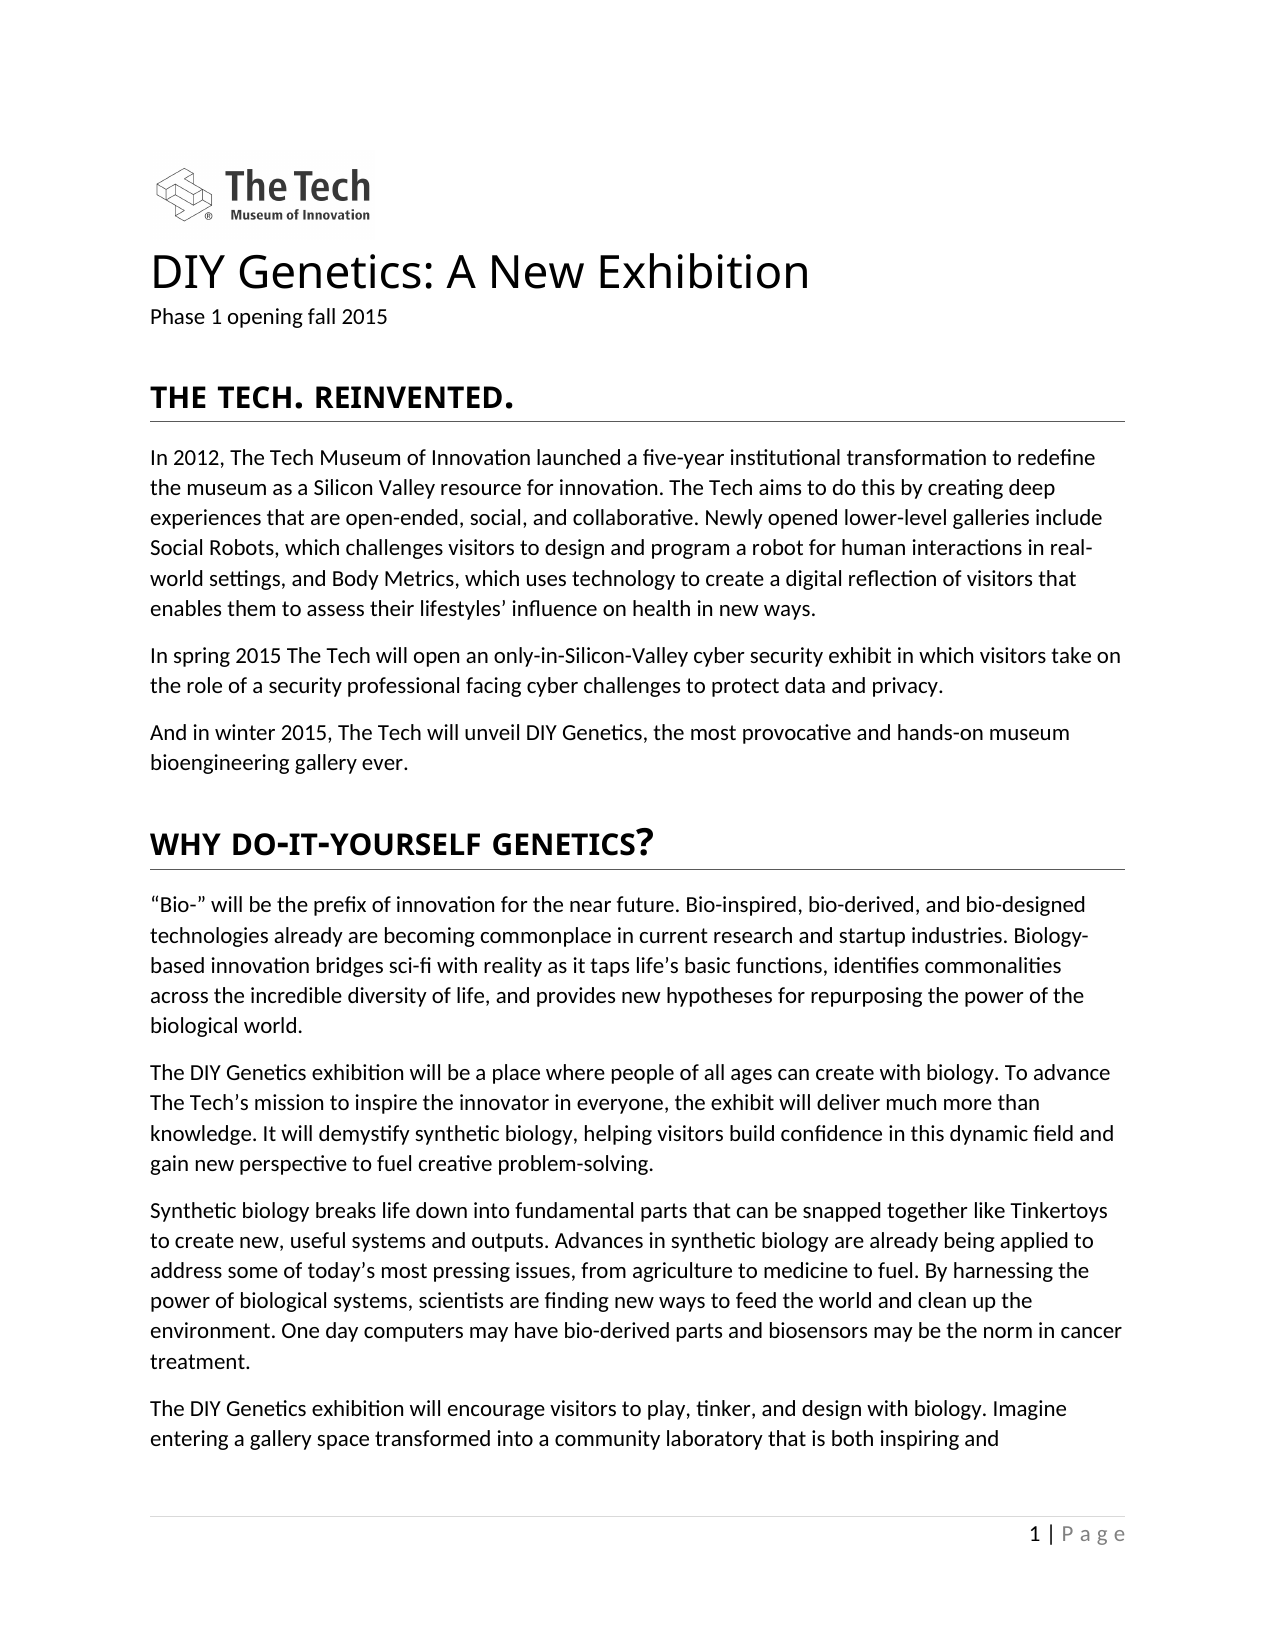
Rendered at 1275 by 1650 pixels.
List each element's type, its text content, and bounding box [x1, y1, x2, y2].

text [150, 1394, 1125, 1452]
title DIY Genetics: A New Exhibition Phase 1 opening fall 2015 [150, 240, 1125, 330]
picture [150, 150, 375, 240]
text And in winter 2015, The Tech will unveil DIY Genetics, the most provocative and hands-on museum bioengineering gallery ever. [150, 718, 1125, 776]
text In spring 2015 The Tech will open an only-in-Silicon-Valley cyber security exhibit in which visitors take on the role of a security professional facing cyber challenges to protect data and privacy. [150, 641, 1125, 699]
subtitle the tech. reinvented. [150, 368, 1125, 421]
text The DIY Genetics exhibition will be a place where people of all ages can create with biology. To advance The Tech’s mission to inspire the innovator in everyone, the exhibit will deliver much more than knowledge. It will demystify synthetic biology, helping visitors build confidence in this dynamic field and gain new perspective to fuel creative problem-solving. [150, 1058, 1125, 1177]
text Synthetic biology breaks life down into fundamental parts that can be snapped together like Tinkertoys to create new, useful systems and outputs. Advances in synthetic biology are already being applied to address some of today’s most pressing issues, from agriculture to medicine to fuel. By harnessing the power of biological systems, scientists are finding new ways to feed the world and clean up the environment. One day computers may have bio-derived parts and biosensors may be the norm in cancer treatment. [150, 1196, 1125, 1375]
text In 2012, The Tech Museum of Innovation launched a five-year institutional transformation to redefine the museum as a Silicon Valley resource for innovation. The Tech aims to do this by creating deep experiences that are open-ended, social, and collaborative. Newly opened lower-level galleries include Social Robots, which challenges visitors to design and program a robot for human interactions in real-world settings, and Body Metrics, which uses technology to create a digital reflection of visitors that enables them to assess their lifestyles’ influence on health in new ways. [150, 443, 1125, 622]
subtitle why do-it-yourself genetics? [150, 816, 1125, 869]
text “Bio-” will be the prefix of innovation for the near future. Bio-inspired, bio-derived, and bio-designed technologies already are becoming commonplace in current research and startup industries. Biology-based innovation bridges sci-fi with reality as it taps life’s basic functions, identifies commonalities across the incredible diversity of life, and provides new hypotheses for repurposing the power of the biological world. [150, 891, 1125, 1039]
